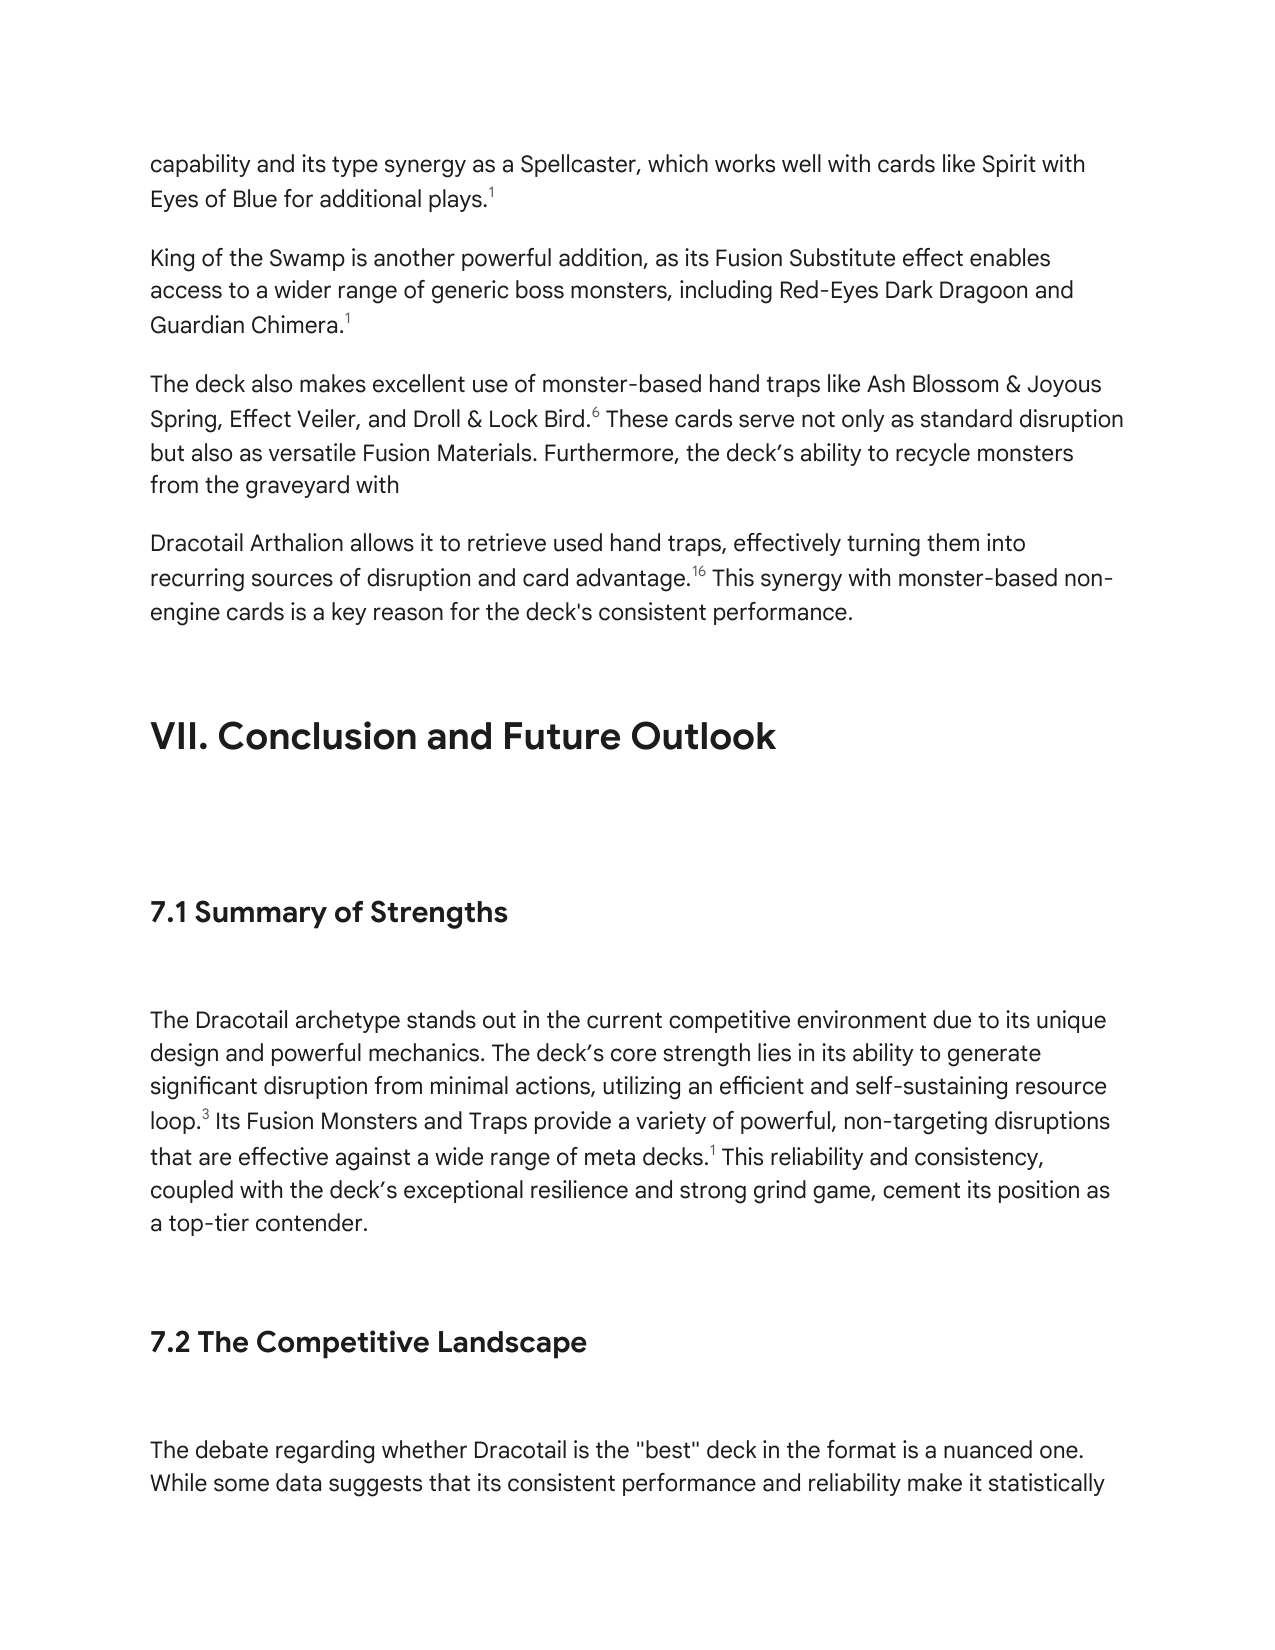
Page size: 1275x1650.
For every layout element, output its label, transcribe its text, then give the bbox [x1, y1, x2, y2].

text The Dracotail archetype stands out in the current competitive environment due to its unique design and powerful mechanics. The deck’s core strength lies in its ability to generate significant disruption from minimal actions, utilizing an efficient and self-sustaining resource loop.3 Its Fusion Monsters and Traps provide a variety of powerful, non-targeting disruptions that are effective against a wide range of meta decks.1 This reliability and consistency, coupled with the deck’s exceptional resilience and strong grind game, cement its position as a top-tier contender. [150, 1006, 1125, 1237]
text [150, 150, 1125, 214]
subtitle 7.1 Summary of Strengths [150, 894, 1125, 931]
subtitle VII. Conclusion and Future Outlook [150, 713, 1125, 760]
text The deck also makes excellent use of monster-based hand traps like Ash Blossom & Joyous Spring, Effect Veiler, and Droll & Lock Bird.6 These cards serve not only as standard disruption but also as versatile Fusion Materials. Furthermore, the deck’s ability to recycle monsters from the graveyard with [150, 370, 1125, 500]
text King of the Swamp is another powerful addition, as its Fusion Substitute effect enables access to a wider range of generic boss monsters, including Red-Eyes Dark Dragoon and Guardian Chimera.1 [150, 244, 1125, 341]
subtitle 7.2 The Competitive Landscape [150, 1324, 1125, 1361]
text Dracotail Arthalion allows it to retrieve used hand traps, effectively turning them into recurring sources of disruption and card advantage.16 This synergy with monster-based non-engine cards is a key reason for the deck's consistent performance. [150, 529, 1125, 626]
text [150, 1436, 1125, 1497]
